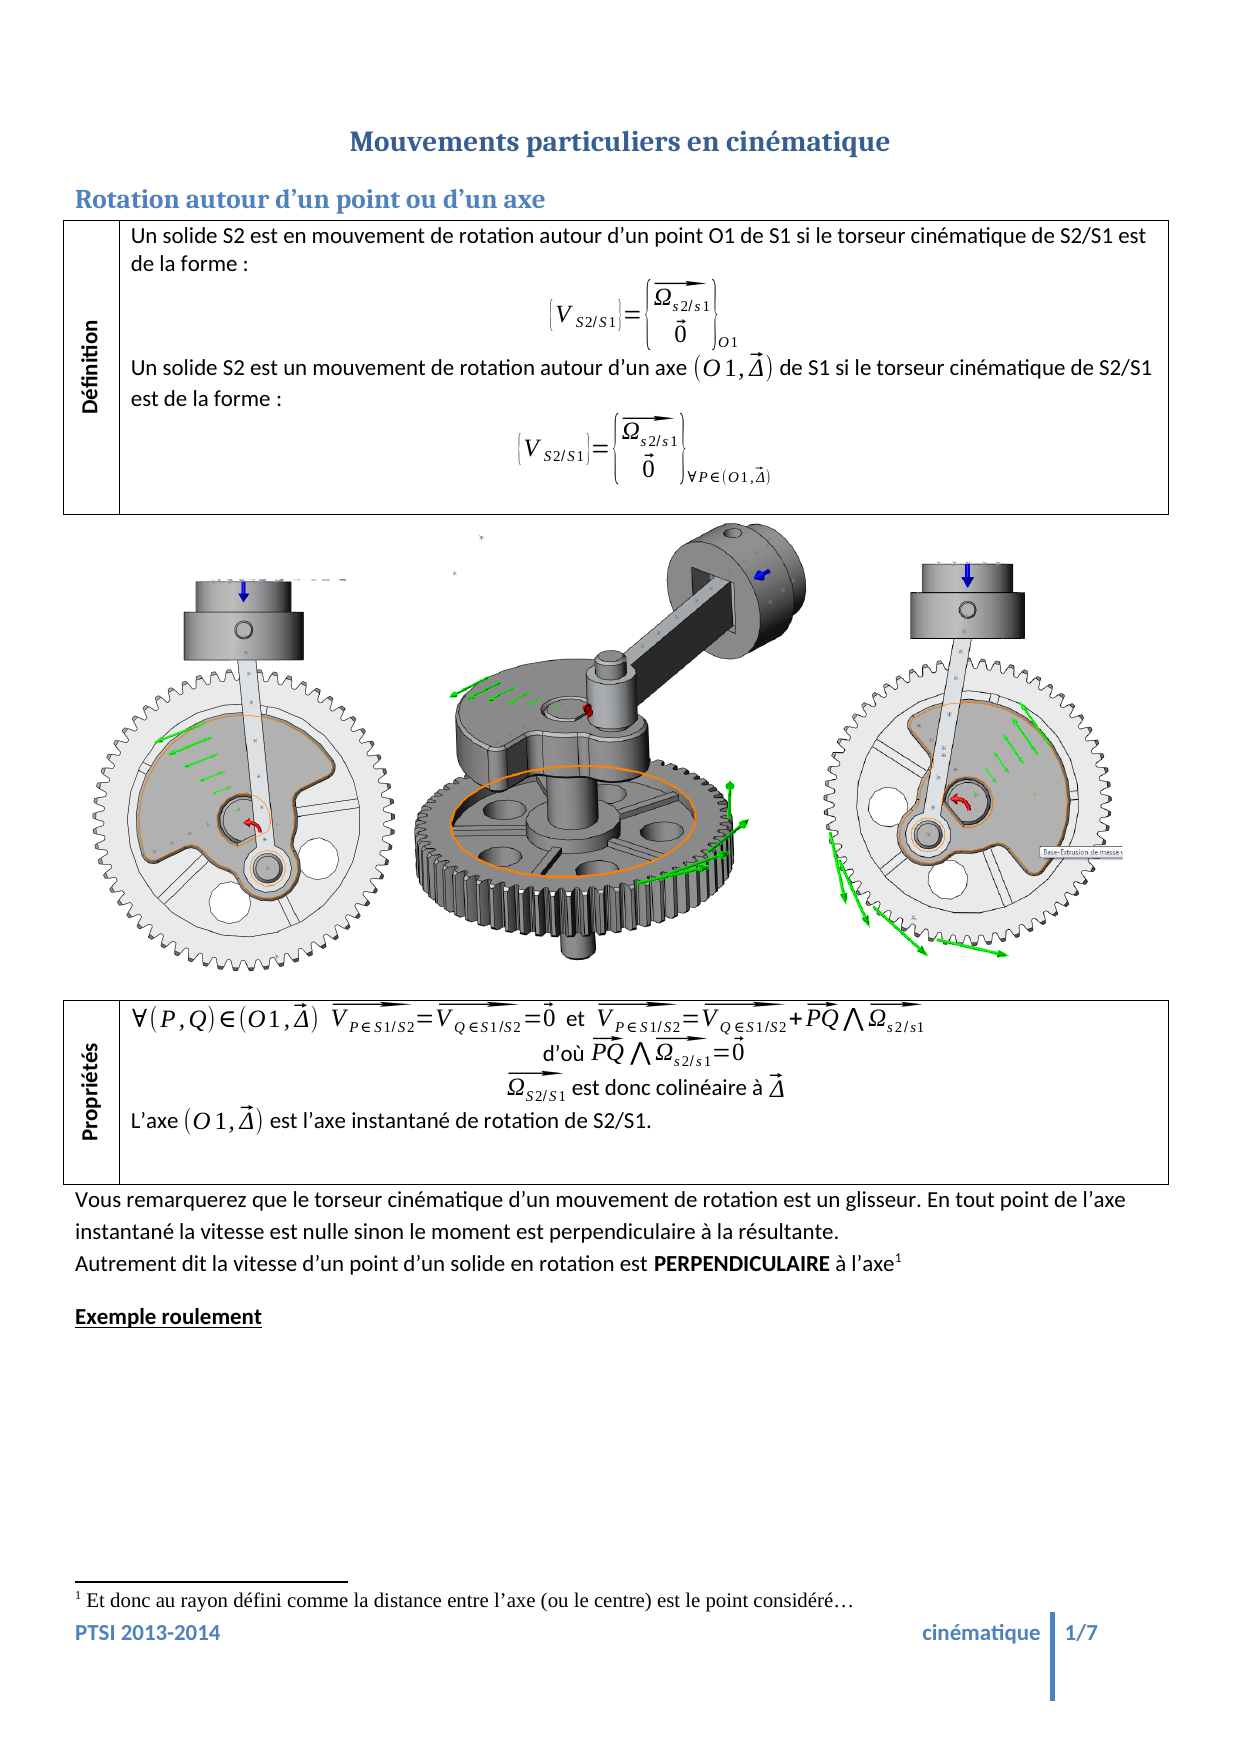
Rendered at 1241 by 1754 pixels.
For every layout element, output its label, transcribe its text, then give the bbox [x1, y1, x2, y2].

text Exemple roulement [75, 1302, 1165, 1331]
table_header et d’où est donc colinéaire à L’axe est l’axe instantané de rotation de S2/S1. [120, 1001, 1168, 1184]
text Vous remarquerez que le torseur cinématique d’un mouvement de rotation est un glisseur. En tout point de l’axe instantané la vitesse est nulle sinon le moment est perpendiculaire à la résultante. Autrement dit la vitesse d’un point d’un solide en rotation est PERPENDICULAIRE à l’axe [75, 1185, 1165, 1277]
picture [75, 515, 1123, 976]
table_header Un solide S2 est en mouvement de rotation autour d’un point O1 de S1 si le torseur cinématique de S2/S1 est de la forme : Un solide S2 est un mouvement de rotation autour d’un axe de S1 si le torseur cinématique de S2/S1 est de la forme : [120, 221, 1168, 514]
table_header Propriétés [64, 1001, 119, 1184]
subtitle Mouvements particuliers en cinématique [75, 125, 1165, 158]
table_header Définition [64, 221, 119, 514]
subtitle Rotation autour d’un point ou d’un axe [75, 184, 1165, 216]
